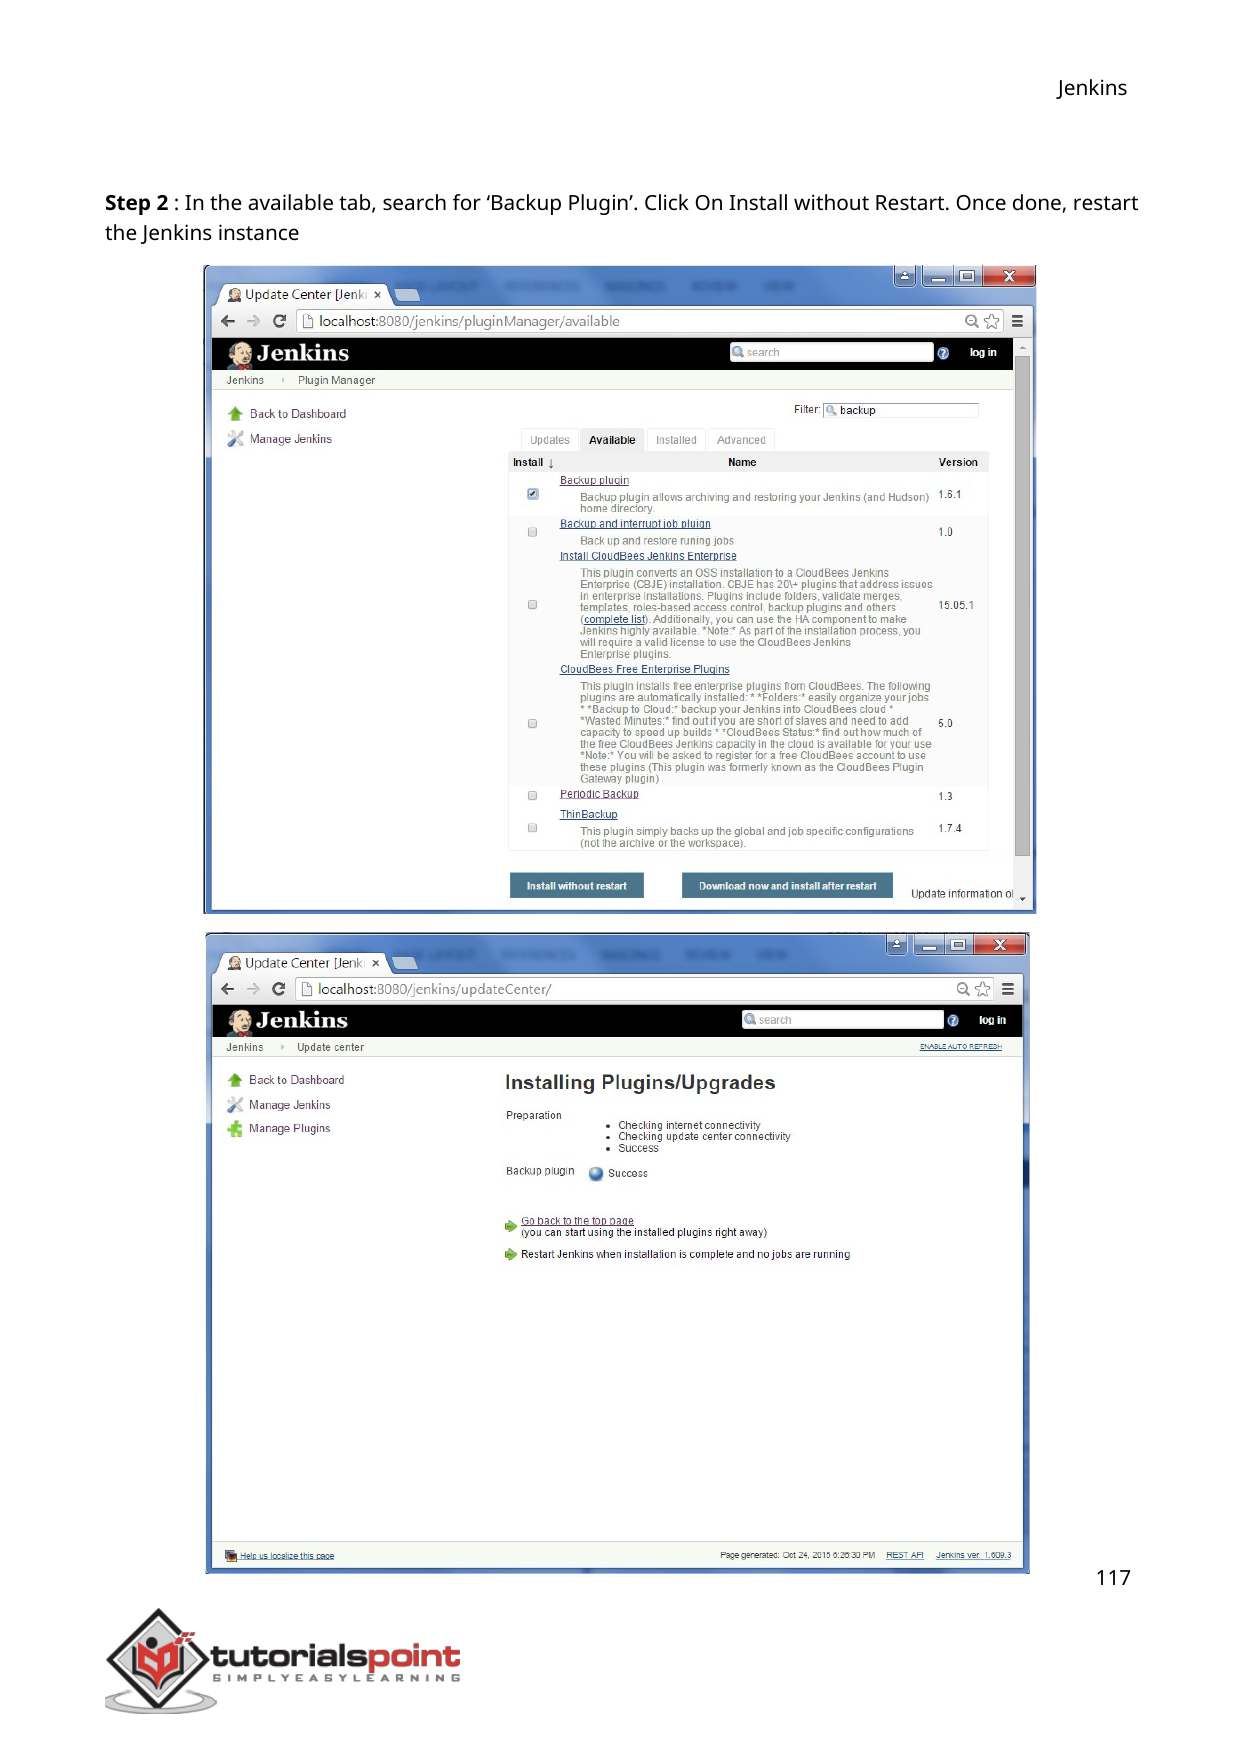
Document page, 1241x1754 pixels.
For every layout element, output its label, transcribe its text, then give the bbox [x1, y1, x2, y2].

picture [105, 1608, 460, 1714]
picture [203, 265, 1037, 914]
text Step 2 : In the available tab, search for ‘Backup Plugin’. Click On Install without Restart. Once done, restart the Jenkins instance [105, 188, 1146, 247]
picture [205, 932, 1030, 1574]
